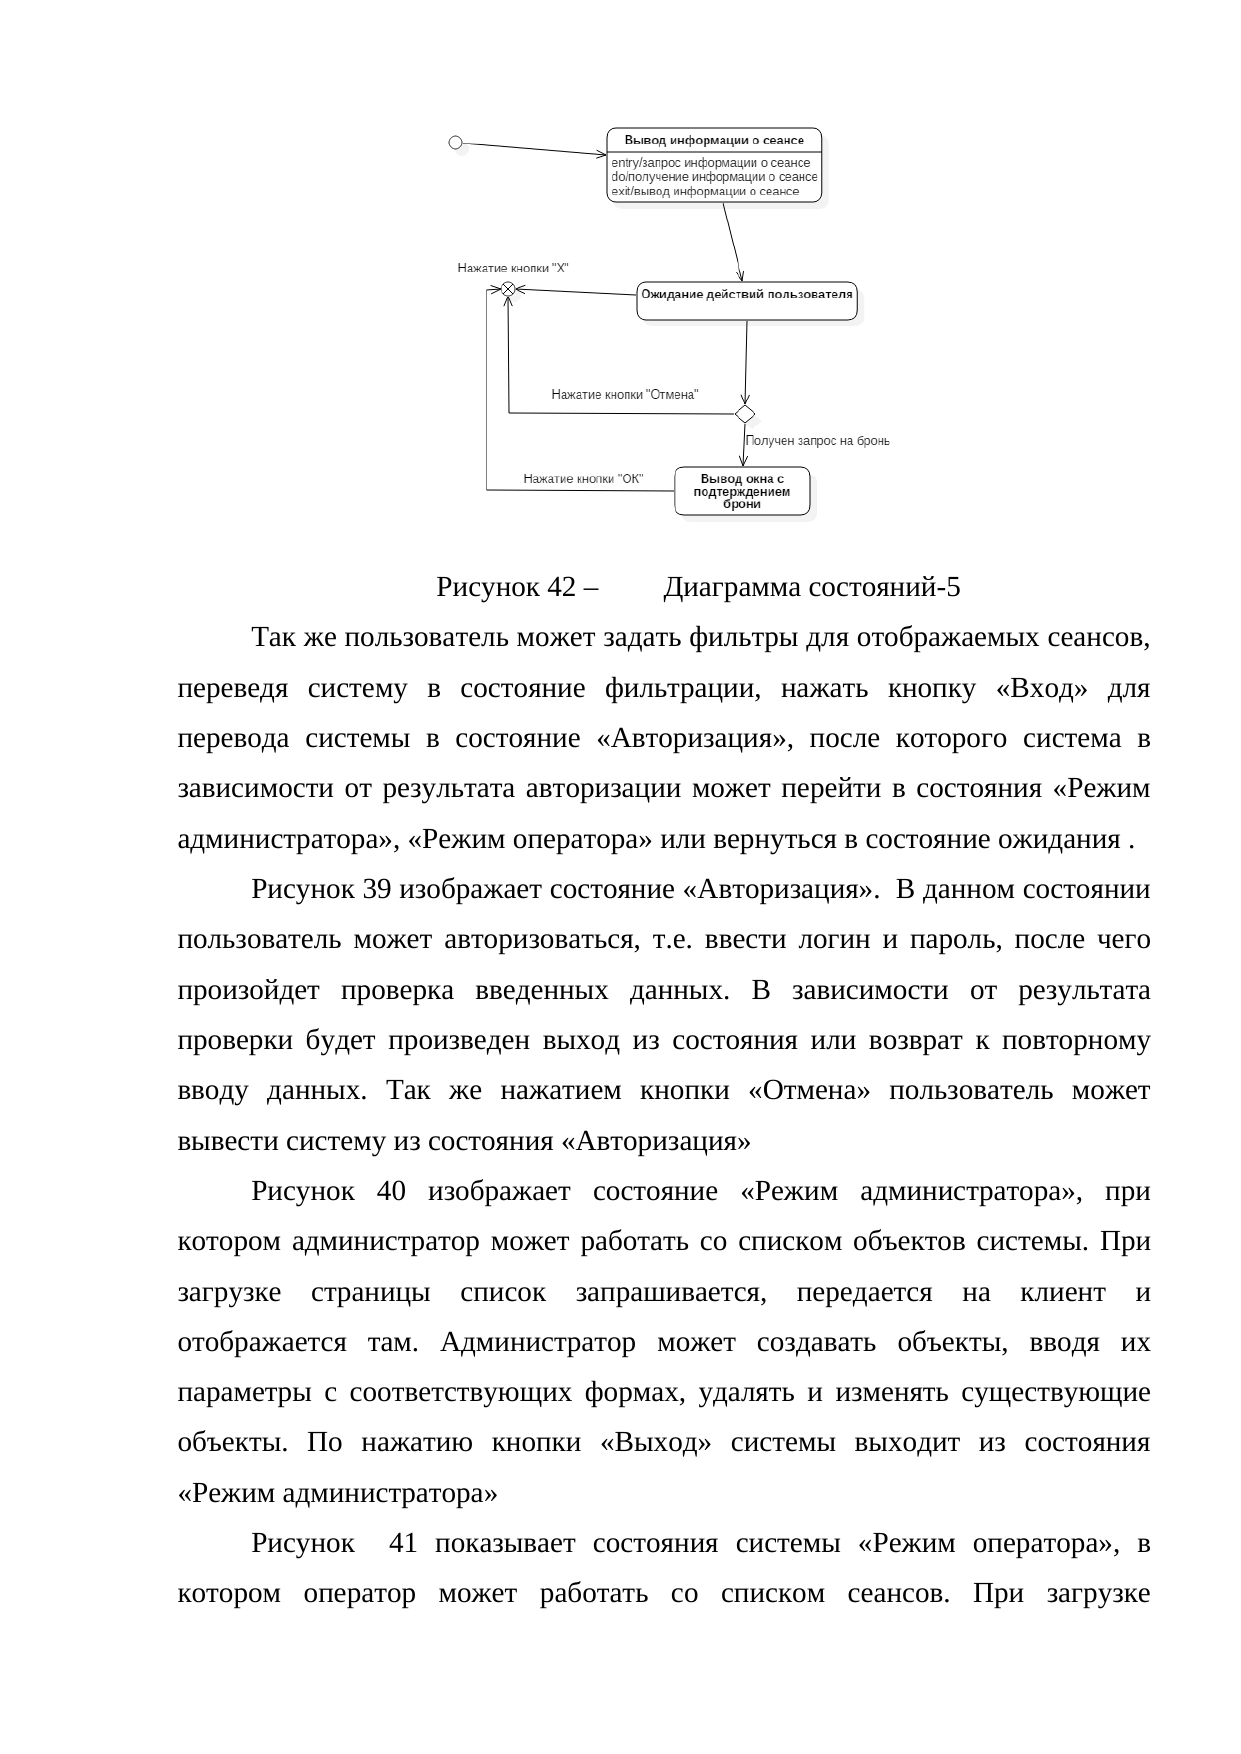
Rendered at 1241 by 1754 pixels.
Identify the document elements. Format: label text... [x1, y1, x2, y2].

picture [439, 118, 890, 553]
text Рисунок 39 изображает состояние «Авторизация». В данном состоянии пользователь может авторизоваться, т.е. ввести логин и пароль, после чего произойдет проверка введенных данных. В зависимости от результата проверки будет произведен выход из состояния или возврат к повторному вводу данных. Так же нажатием кнопки «Отмена» пользователь может вывести систему из состояния «Авторизация» [177, 871, 1152, 1156]
text Рисунок 40 изображает состояние «Режим администратора», при котором администратор может работать со списком объектов системы. При загрузке страницы список запрашивается, передается на клиент и отображается там. Администратор может создавать объекты, вводя их параметры с соответствующих формах, удалять и изменять существующие объекты. По нажатию кнопки «Выход» системы выходит из состояния «Режим администратора» [177, 1173, 1152, 1508]
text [177, 1525, 1152, 1609]
text Так же пользователь может задать фильтры для отображаемых сеансов, переведя систему в состояние фильтрации, нажать кнопку «Вход» для перевода системы в состояние «Авторизация», после которого система в зависимости от результата авторизации может перейти в состояния «Режим администратора», «Режим оператора» или вернуться в состояние ожидания . [177, 619, 1152, 854]
text Диаграмма состояний-5 [245, 569, 1152, 603]
